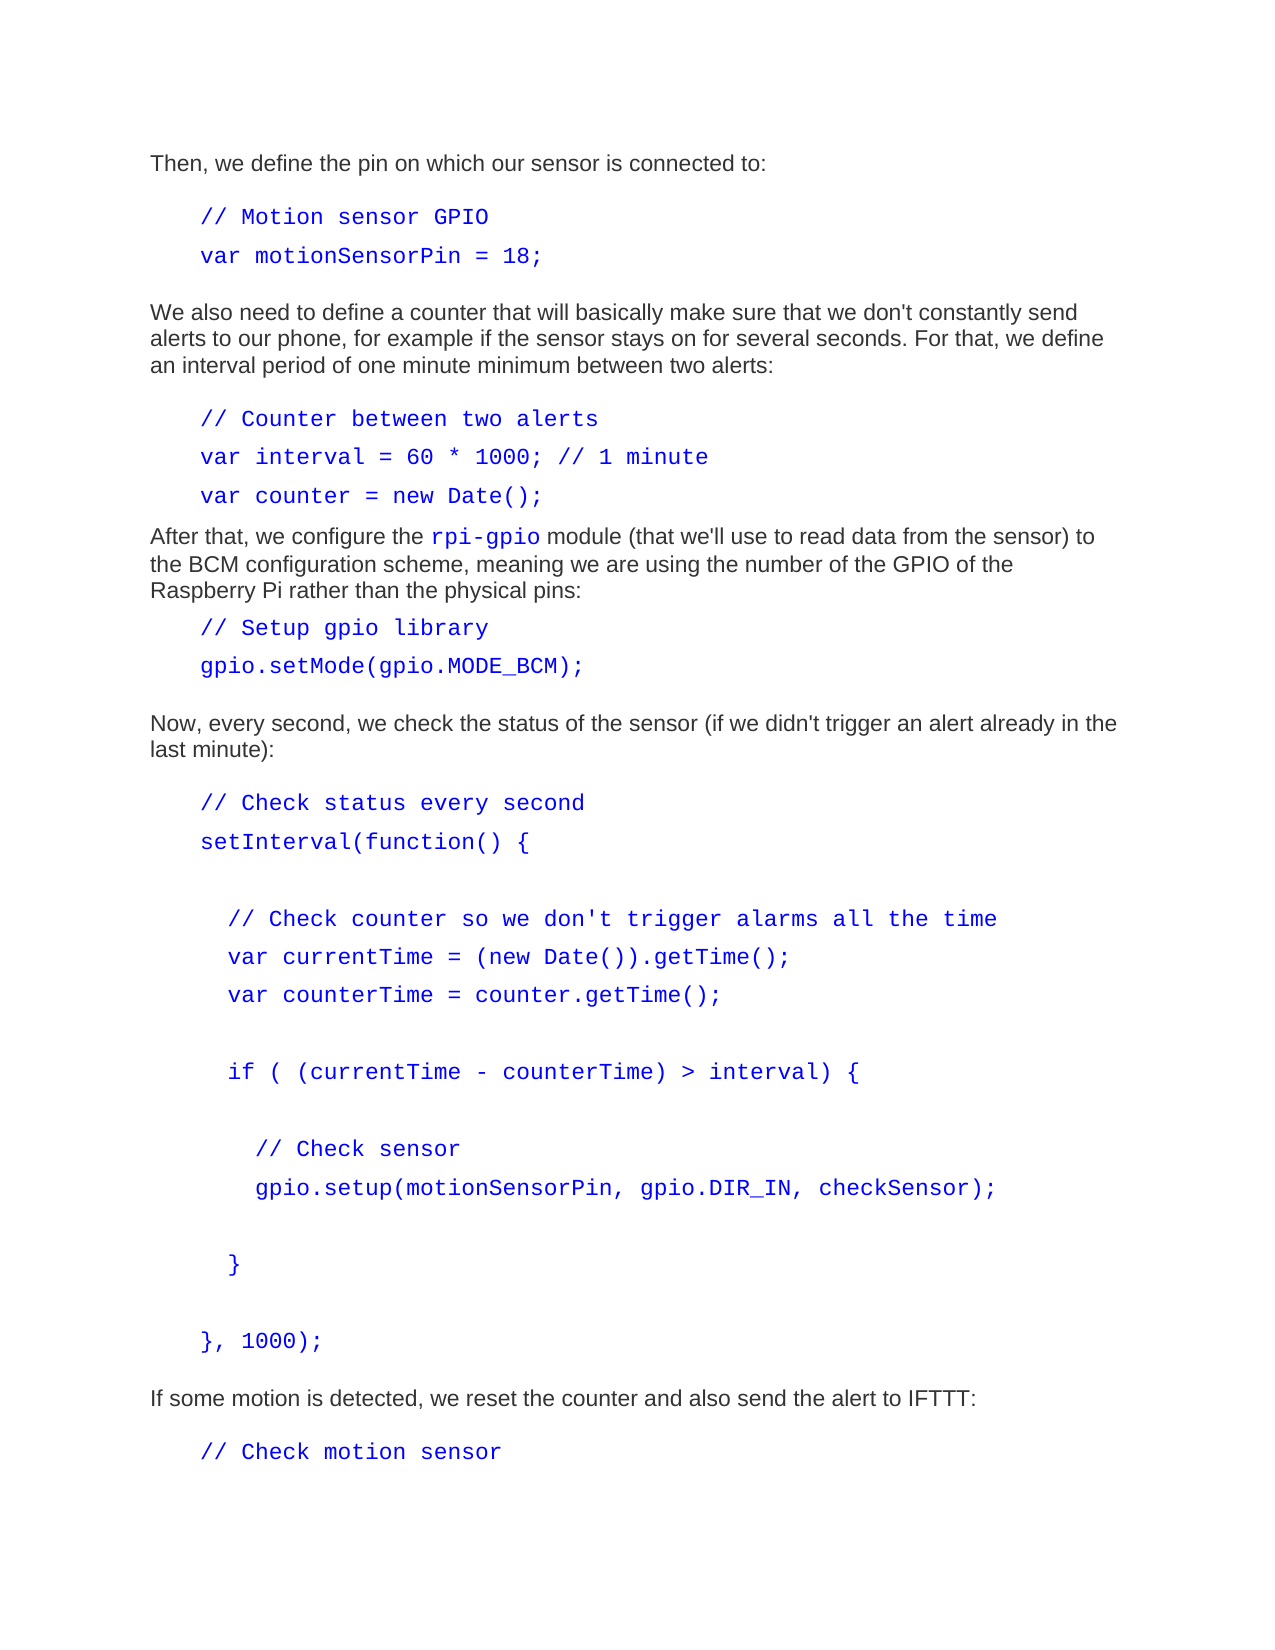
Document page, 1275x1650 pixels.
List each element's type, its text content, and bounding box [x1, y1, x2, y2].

text gpio.setMode(gpio.MODE_BCM); [200, 654, 1075, 681]
text // Check motion sensor [200, 1440, 1075, 1466]
text } [200, 1253, 1075, 1279]
text var currentTime = (new Date()).getTime(); [200, 945, 1075, 971]
text // Motion sensor GPIO [200, 206, 1075, 231]
text Then, we define the pin on which our sensor is connected to: [150, 150, 1125, 176]
text // Counter between two alerts [200, 407, 1075, 433]
text // Check sensor [200, 1137, 1075, 1163]
text After that, we configure the rpi-gpio module (that we'll use to read data from the sensor) to the BCM configuration scheme, meaning we are using the number of the GPIO of the Raspberry Pi rather than the physical pins: [150, 523, 1125, 604]
text We also need to define a counter that will basically make sure that we don't constantly send alerts to our phone, for example if the sensor stays on for several seconds. For that, we define an interval period of one minute minimum between two alerts: [150, 299, 1125, 378]
text // Setup gpio library [200, 616, 1075, 642]
text gpio.setup(motionSensorPin, gpio.DIR_IN, checkSensor); [200, 1176, 1075, 1202]
text // Check status every second [200, 792, 1075, 817]
text }, 1000); [200, 1330, 1075, 1356]
text If some motion is detected, we reset the counter and also send the alert to IFTTT: [150, 1385, 1125, 1411]
text setInterval(function() { [200, 830, 1075, 856]
text var counterTime = counter.getTime(); [200, 984, 1075, 1010]
text if ( (currentTime - counterTime) > interval) { [200, 1061, 1075, 1087]
text var motionSensorPin = 18; [200, 244, 1075, 270]
text var counter = new Date(); [200, 484, 1075, 510]
text // Check counter so we don't trigger alarms all the time [200, 907, 1075, 933]
text var interval = 60 * 1000; // 1 minute [200, 446, 1075, 472]
text Now, every second, we check the status of the sensor (if we didn't trigger an alert already in the last minute): [150, 710, 1125, 762]
